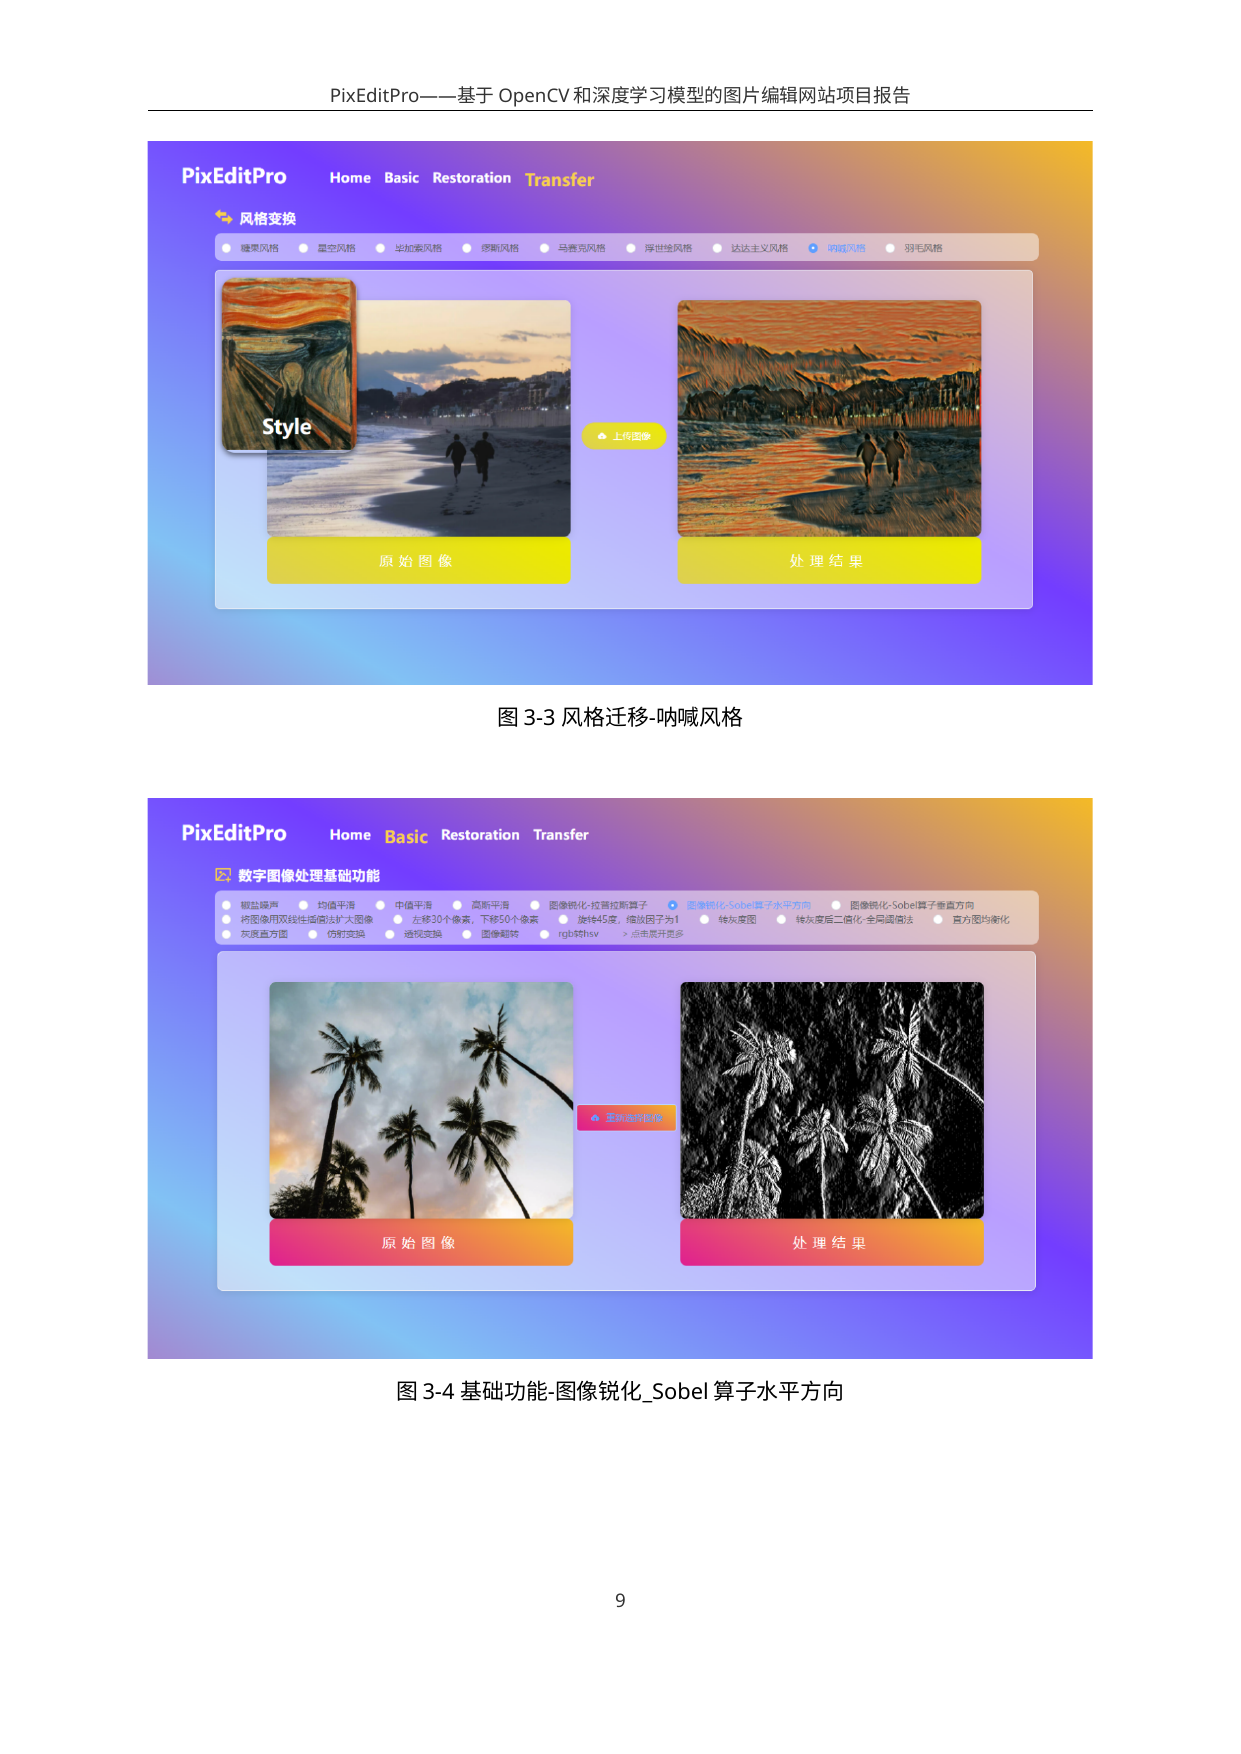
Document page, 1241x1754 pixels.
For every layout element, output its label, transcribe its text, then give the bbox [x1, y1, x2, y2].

text 图3-3 风格迁移-呐喊风格 [148, 700, 1093, 732]
picture [147, 141, 1093, 685]
text 图3-4 基础功能-图像锐化_Sobel算子水平方向 [148, 1374, 1093, 1406]
picture [147, 798, 1093, 1359]
